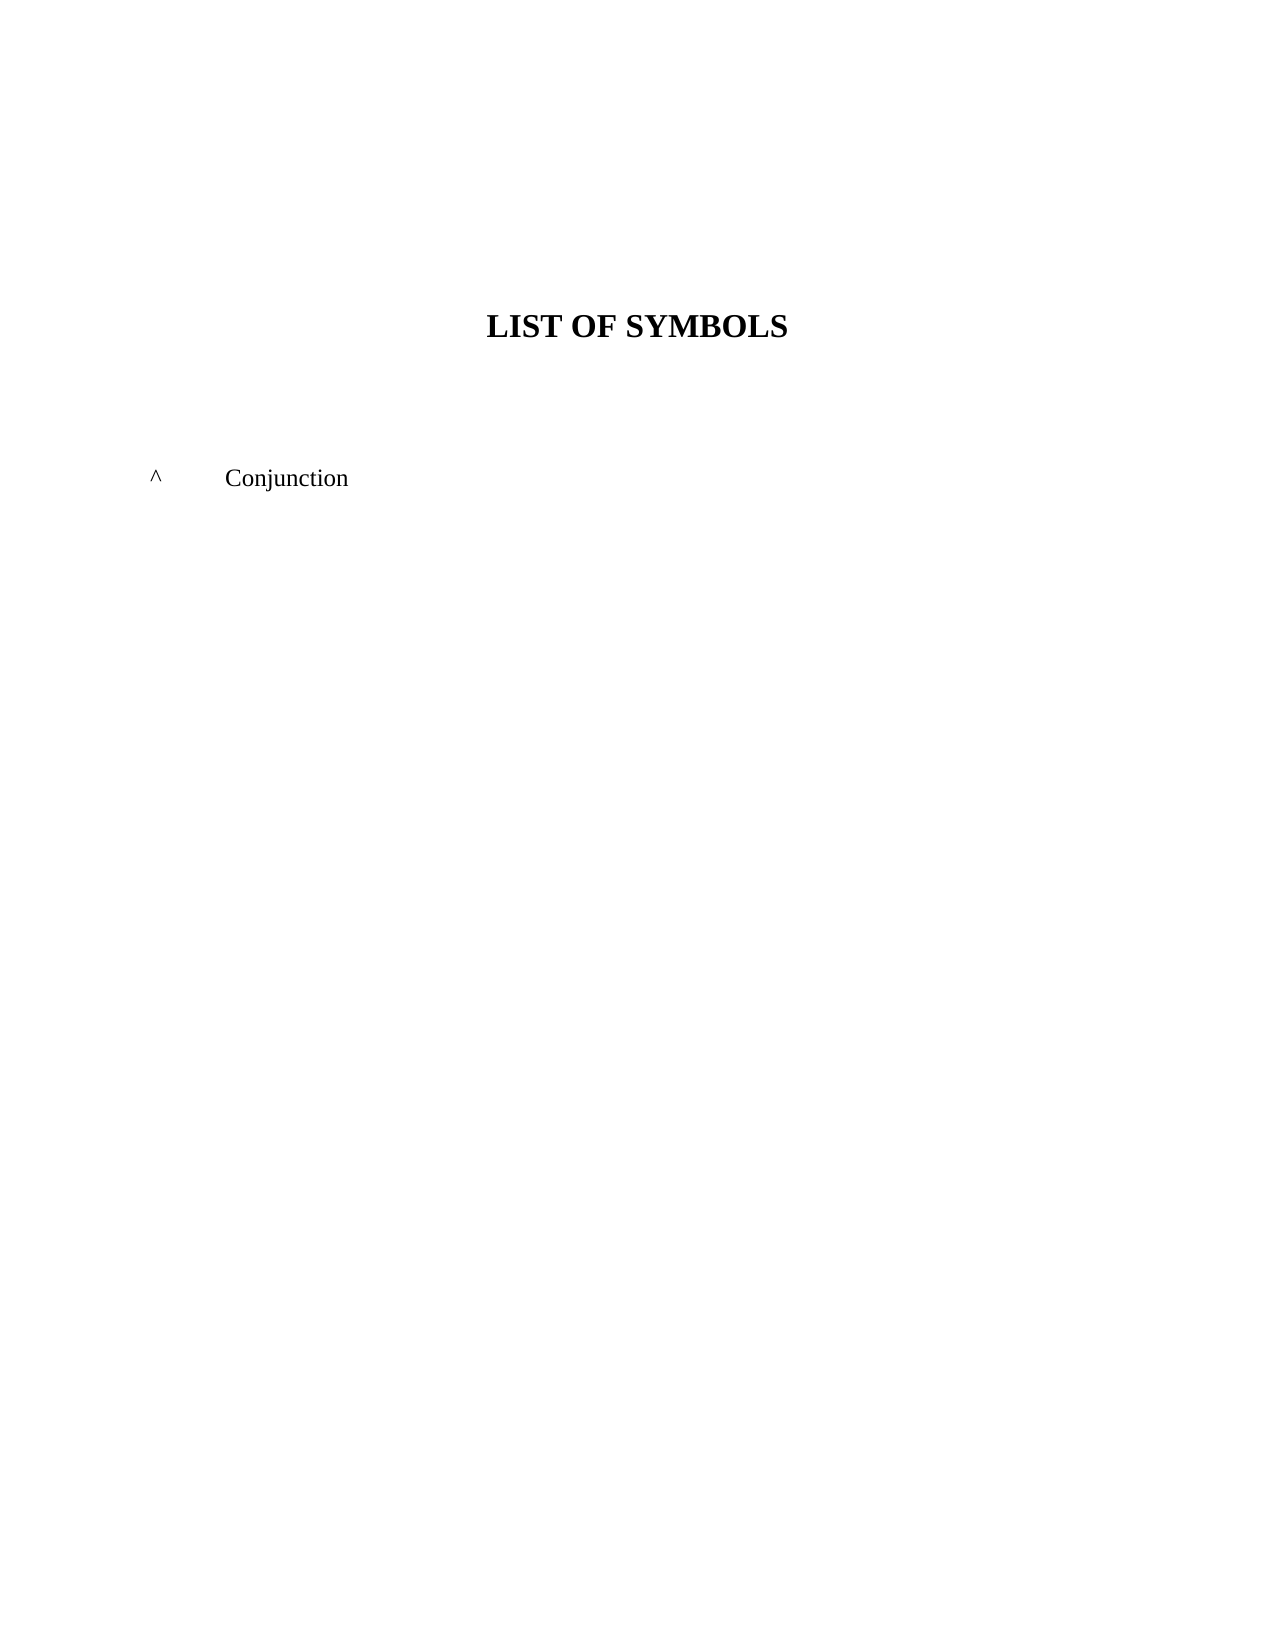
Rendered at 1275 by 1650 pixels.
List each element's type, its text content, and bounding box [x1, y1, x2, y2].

text LIST OF SYMBOLS [150, 307, 1124, 345]
text ^ Conjunction [150, 463, 1124, 492]
